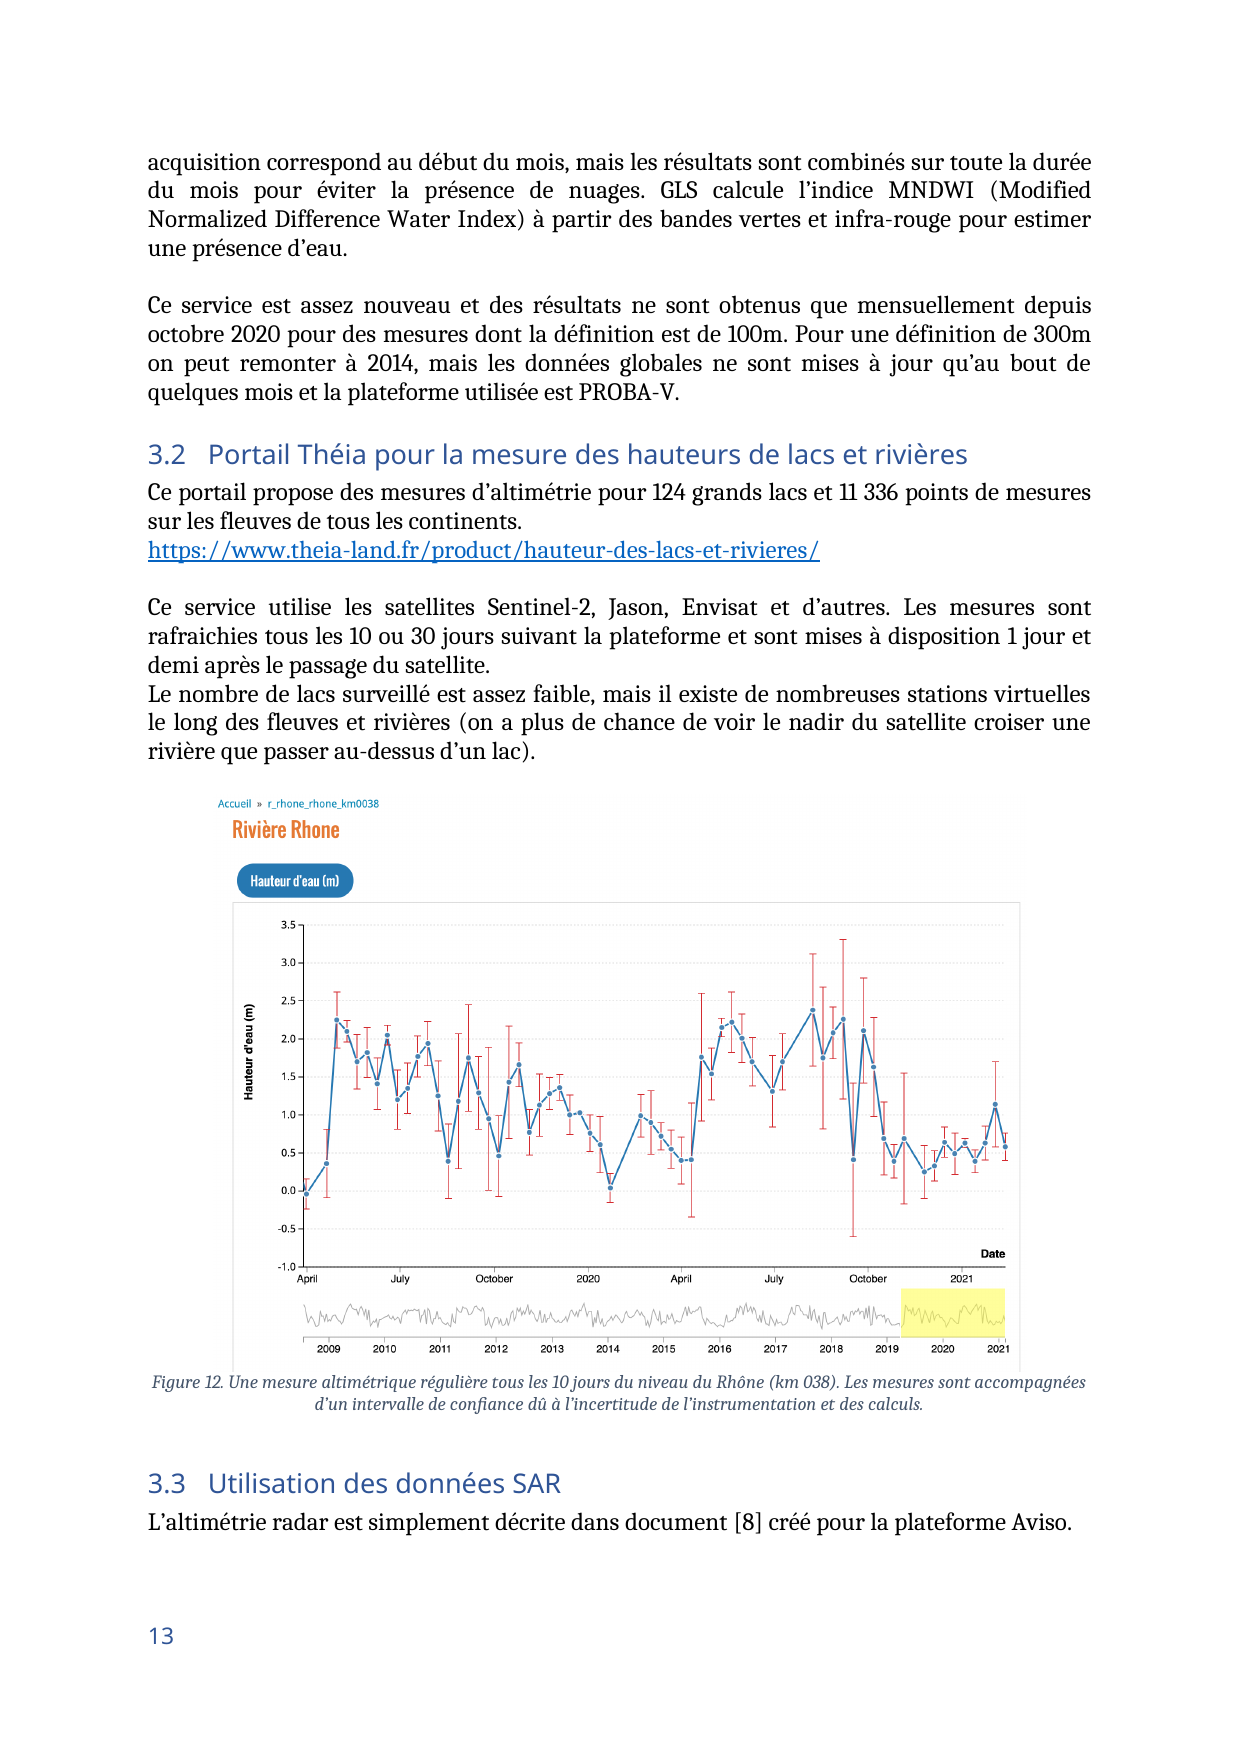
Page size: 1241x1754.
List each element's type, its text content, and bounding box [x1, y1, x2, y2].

text L’altimétrie radar est simplement décrite dans document créé pour la plateforme Aviso. [148, 1508, 1093, 1536]
subtitle Utilisation des données SAR [148, 1464, 1093, 1501]
text Ce service est assez nouveau et des résultats ne sont obtenus que mensuellement depuis octobre 2020 pour des mesures dont la définition est de 100m. Pour une définition de 300m on peut remonter à 2014, mais les données globales ne sont mises à jour qu’au bout de quelques mois et la plateforme utilisée est PROBA-V. [148, 291, 1093, 406]
text Ce service utilise les satellites Sentinel-2, Jason, Envisat et d’autres. Les mesures sont rafraichies tous les 10 ou 30 jours suivant la plateforme et sont mises à disposition 1 jour et demi après le passage du satellite. [148, 593, 1093, 679]
picture [213, 794, 1028, 1372]
text Figure 12. Une mesure altimétrique régulière tous les 10 jours du niveau du Rhône (km 038). Les mesures sont accompagnées d’un intervalle de confiance dû à l’incertitude de l’instrumentation et des calculs. [148, 1372, 1093, 1415]
subtitle Portail Théia pour la mesure des hauteurs de lacs et rivières [148, 435, 1093, 472]
text Ce portail propose des mesures d’altimétrie pour 124 grands lacs et 11 336 points de mesures sur les fleuves de tous les continents. [148, 478, 1093, 536]
text https://www.theia-land.fr/product/hauteur-des-lacs-et-rivieres/ [148, 536, 1093, 564]
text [148, 148, 1093, 263]
text Le nombre de lacs surveillé est assez faible, mais il existe de nombreuses stations virtuelles le long des fleuves et rivières (on a plus de chance de voir le nadir du satellite croiser une rivière que passer au-dessus d’un lac). [148, 679, 1093, 766]
